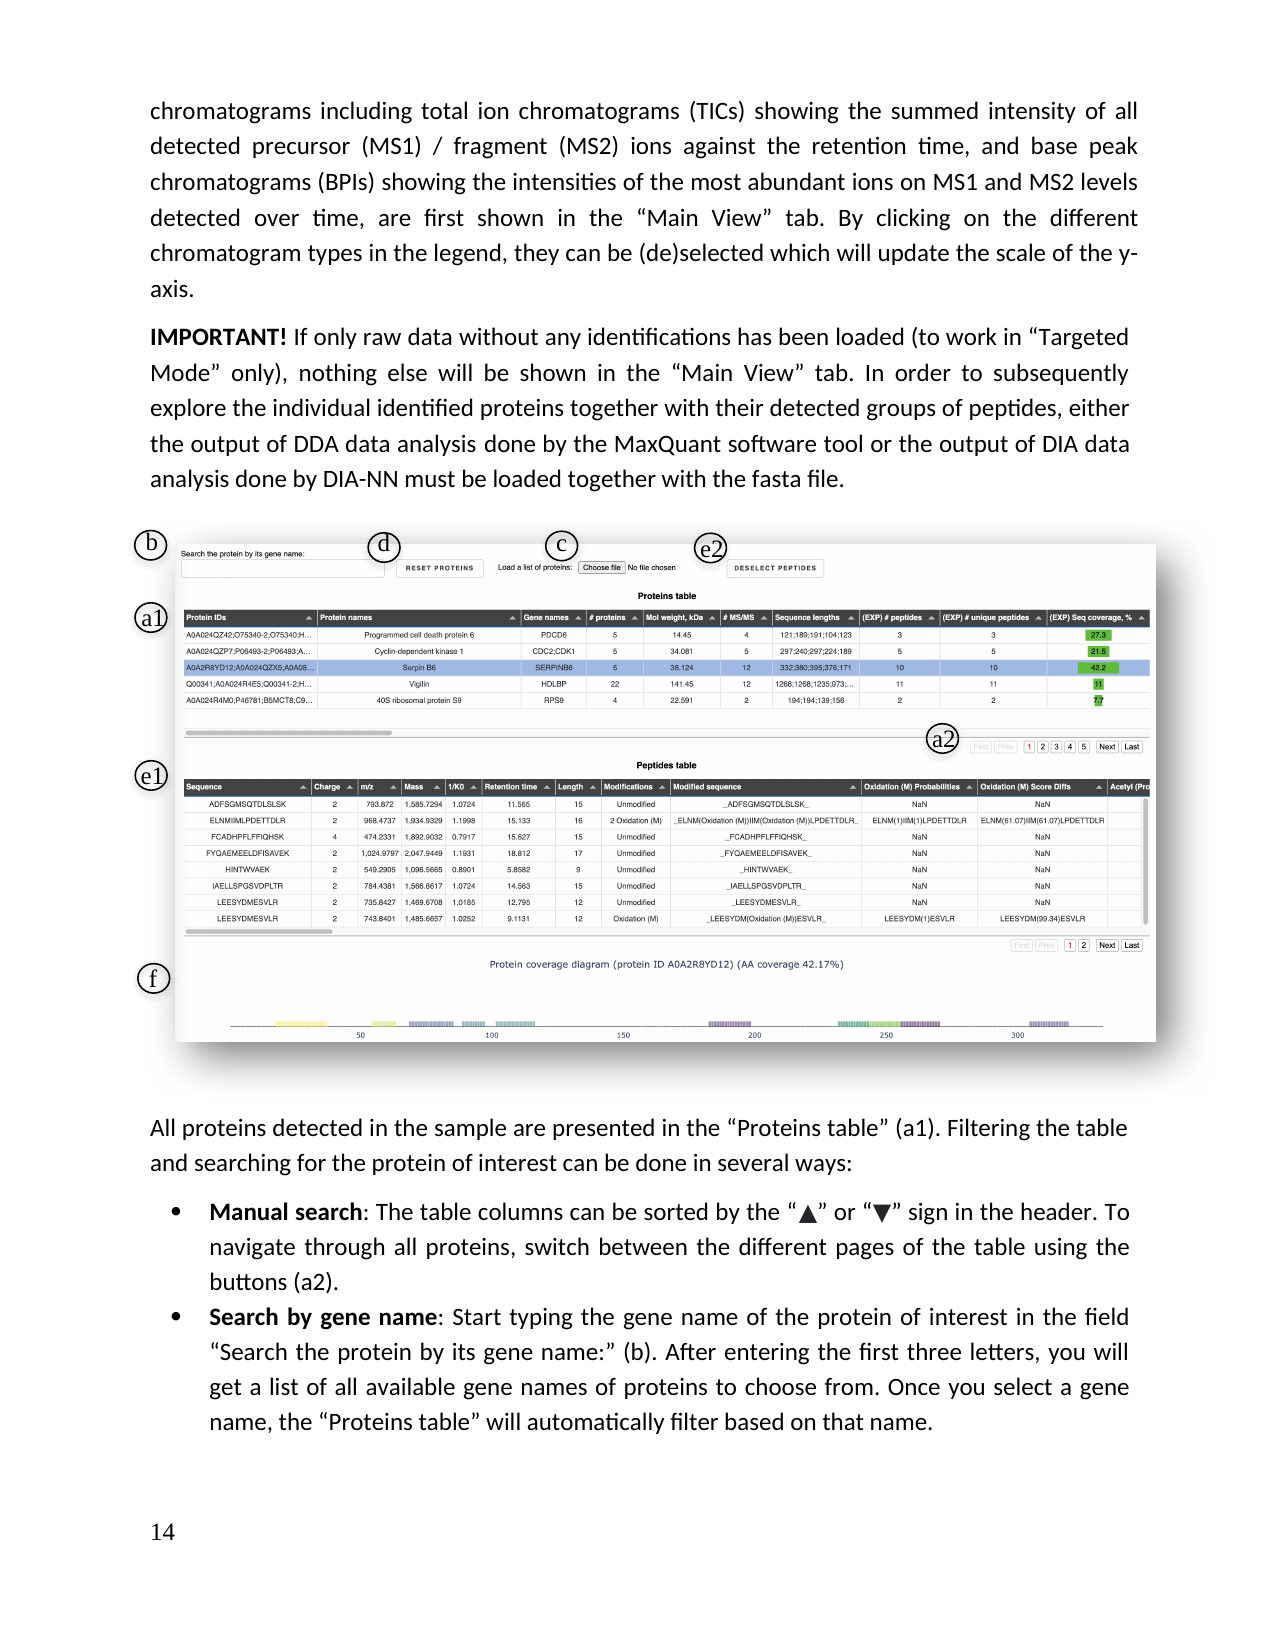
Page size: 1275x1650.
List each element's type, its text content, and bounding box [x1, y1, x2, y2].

picture [696, 544, 725, 561]
picture [547, 544, 576, 559]
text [150, 95, 1139, 303]
text All proteins detected in the sample are presented in the “Proteins table” (a1). Filtering the table and searching for the protein of interest can be done in several ways: [150, 1112, 1131, 1177]
list Search by gene name: Start typing the gene name of the protein of interest in the field “Search the protein by its gene name:” (b). After entering the first three letters, you will get a list of all available gene names of proteins to choose from. Once you select a gene name, the “Proteins table” will automatically filter based on that name. [172, 1301, 1131, 1437]
picture [369, 544, 399, 561]
list Manual search: The table columns can be sorted by the “▲” or “▼” sign in the header. To navigate through all proteins, switch between the different pages of the table using the buttons (a2). [172, 1194, 1131, 1297]
picture [175, 544, 1156, 1042]
text IMPORTANT! If only raw data without any identifications has been loaded (to work in “Targeted Mode” only), nothing else will be shown in the “Main View” tab. In order to subsequently explore the individual identified proteins together with their detected groups of peptides, either the output of DDA data analysis done by the MaxQuant software tool or the output of DIA data analysis done by DIA-NN must be loaded together with the fasta file. [150, 321, 1131, 494]
